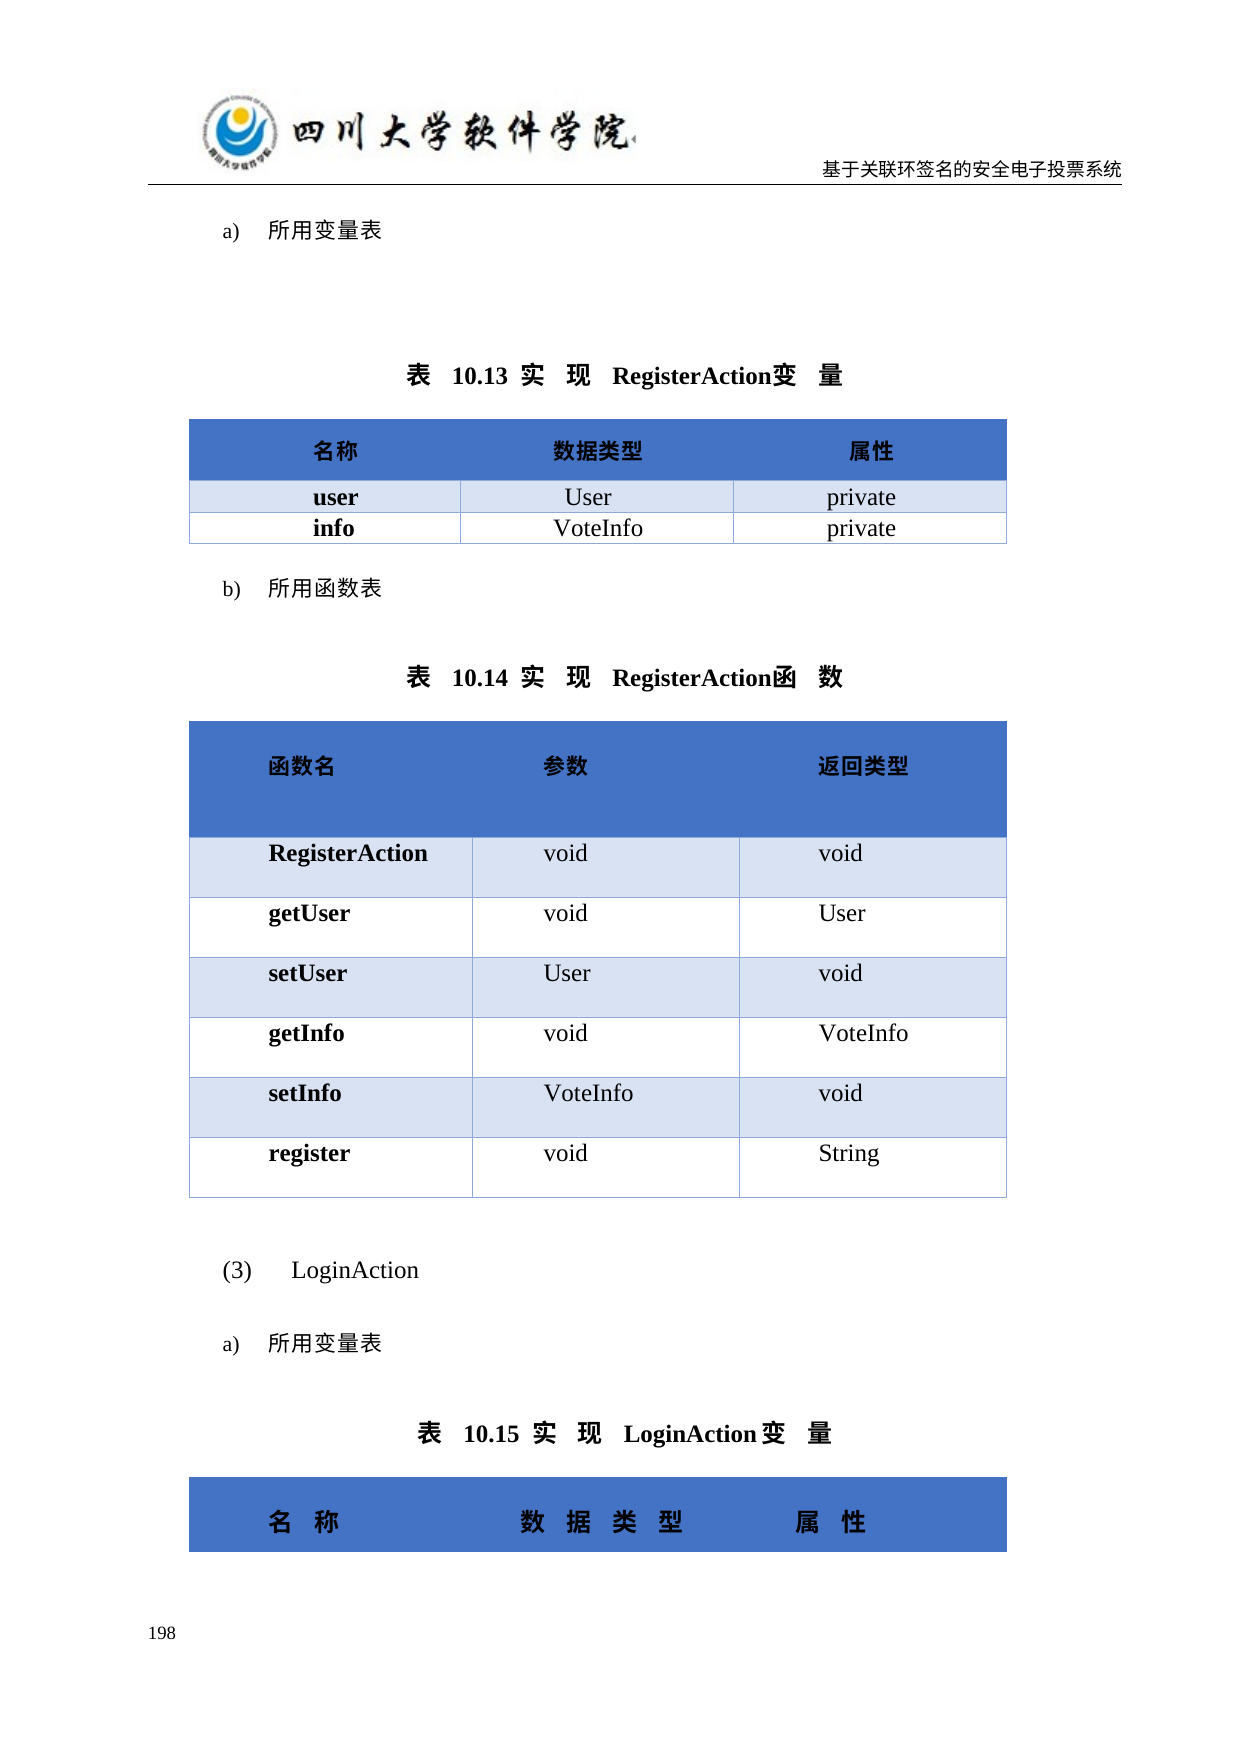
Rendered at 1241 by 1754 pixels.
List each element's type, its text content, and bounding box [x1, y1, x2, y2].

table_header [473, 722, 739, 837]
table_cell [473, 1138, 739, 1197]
picture [197, 88, 639, 177]
list 所用变量表 [204, 1312, 1116, 1373]
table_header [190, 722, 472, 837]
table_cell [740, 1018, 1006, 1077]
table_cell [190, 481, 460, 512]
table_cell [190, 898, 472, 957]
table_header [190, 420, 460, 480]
list LoginAction [154, 1255, 1116, 1285]
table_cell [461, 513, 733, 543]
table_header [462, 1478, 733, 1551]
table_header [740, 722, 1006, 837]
text 表10.15 实现LoginAction变量 [154, 1401, 1116, 1462]
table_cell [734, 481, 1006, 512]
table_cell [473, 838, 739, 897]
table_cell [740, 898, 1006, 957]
list 所用变量表 [204, 198, 1116, 259]
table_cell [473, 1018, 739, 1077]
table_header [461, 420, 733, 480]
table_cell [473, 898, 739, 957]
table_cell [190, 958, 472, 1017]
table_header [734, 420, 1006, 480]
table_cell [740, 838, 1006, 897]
text 表10.13 实现RegisterAction变量 [154, 343, 1116, 403]
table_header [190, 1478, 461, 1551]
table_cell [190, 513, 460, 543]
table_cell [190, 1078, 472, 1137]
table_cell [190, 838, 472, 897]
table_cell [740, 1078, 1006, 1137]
text 表10.14 实现RegisterAction函数 [154, 646, 1116, 706]
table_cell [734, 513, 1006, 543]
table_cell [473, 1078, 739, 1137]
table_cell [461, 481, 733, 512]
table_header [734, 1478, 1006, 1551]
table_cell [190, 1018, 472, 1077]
list 所用函数表 [204, 557, 1116, 617]
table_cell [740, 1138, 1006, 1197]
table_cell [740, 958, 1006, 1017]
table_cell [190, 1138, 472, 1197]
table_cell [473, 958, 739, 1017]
